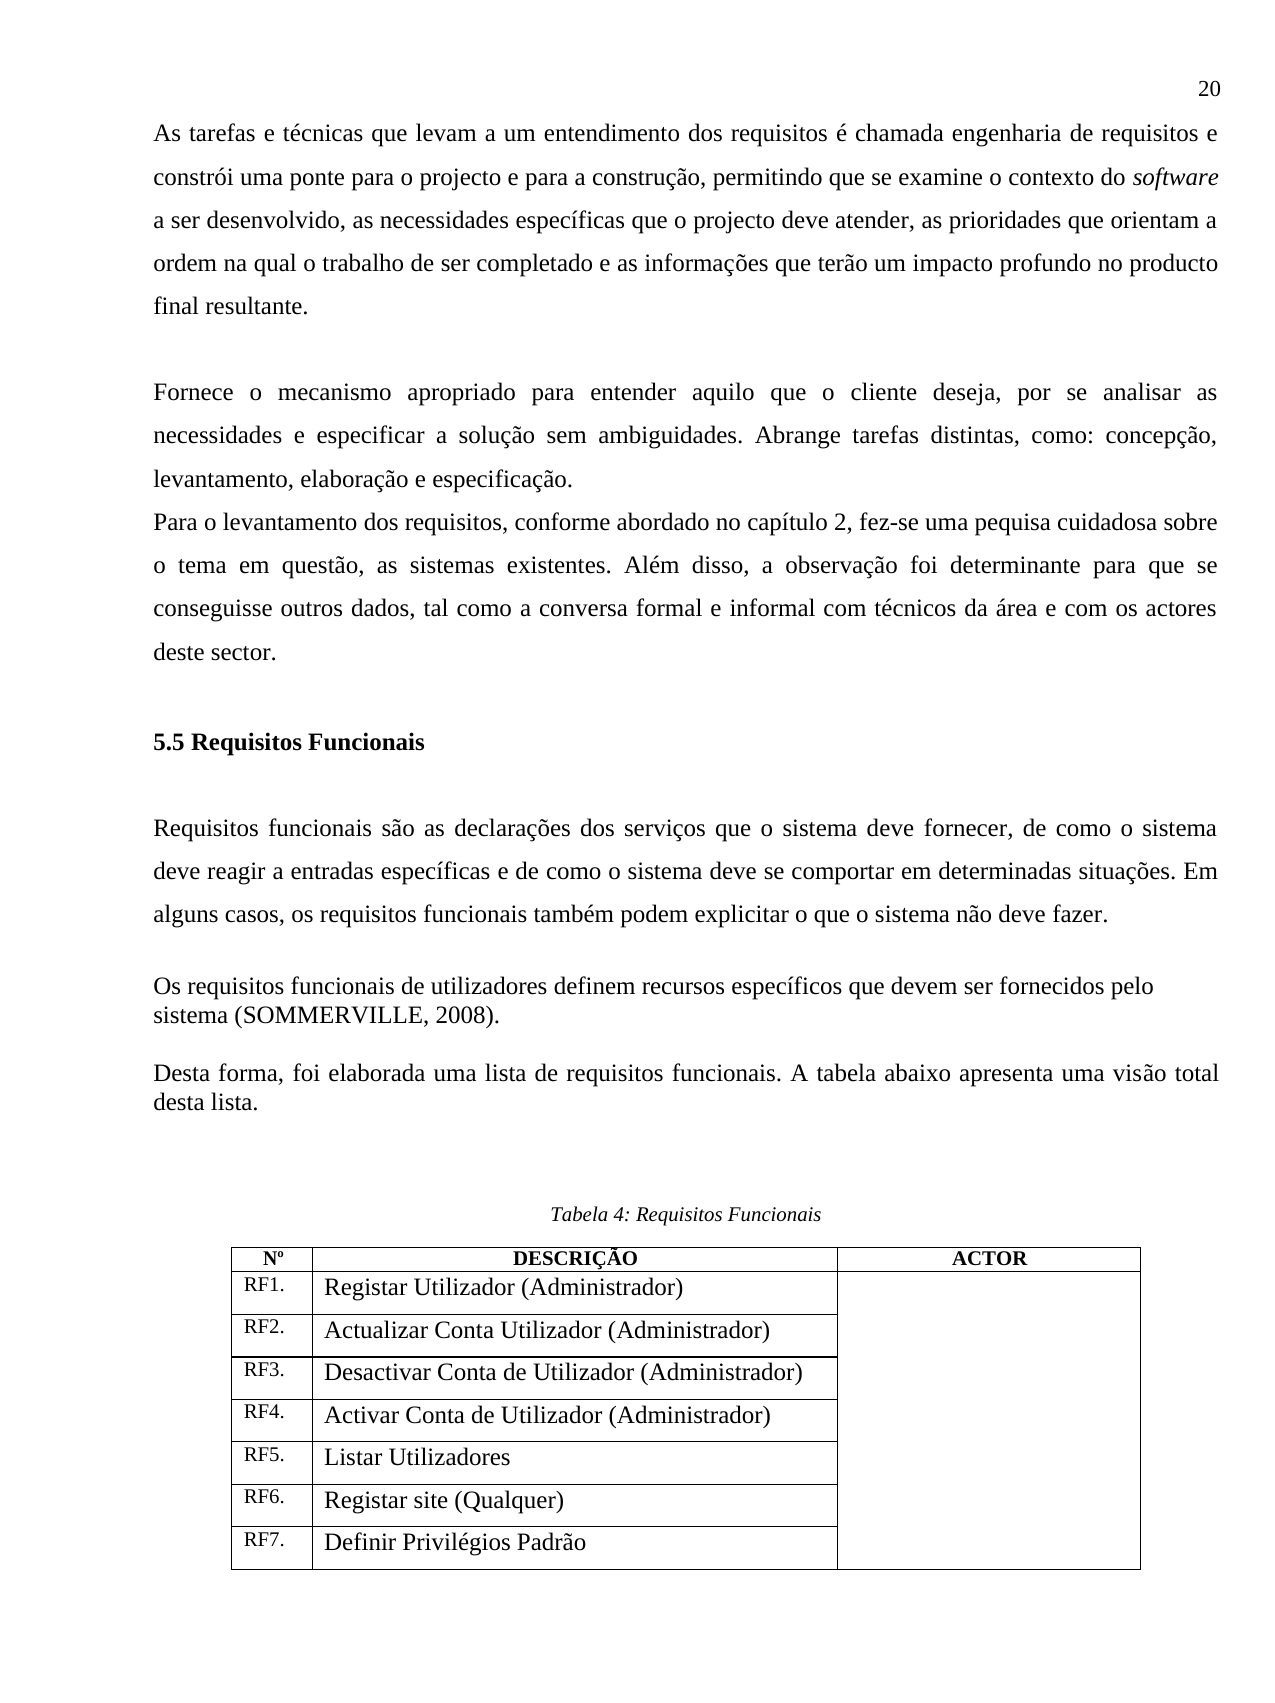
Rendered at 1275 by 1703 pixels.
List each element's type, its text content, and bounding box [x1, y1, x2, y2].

text Para o levantamento dos requisitos, conforme abordado no capítulo 2, fez-se uma pequisa cuidadosa sobre o tema em questão, as sistemas existentes. Além disso, a observação foi determinante para que se conseguisse outros dados, tal como a conversa formal e informal com técnicos da área e com os actores deste sector. [153, 507, 1219, 665]
table_cell Registar site (Qualquer) [313, 1485, 837, 1526]
table_cell RF7. [232, 1527, 312, 1569]
text Requisitos funcionais são as declarações dos serviços que o sistema deve fornecer, de como o sistema deve reagir a entradas específicas e de como o sistema deve se comportar em determinadas situações. Em alguns casos, os requisitos funcionais também podem explicitar o que o sistema não deve fazer. [153, 813, 1218, 928]
table_cell Desactivar Conta de Utilizador (Administrador) [313, 1358, 837, 1398]
text Os requisitos funcionais de utilizadores definem recursos específicos que devem ser fornecidos pelo sistema (SOMMERVILLE, 2008). [153, 971, 1209, 1029]
table_cell Registar Utilizador (Administrador) [313, 1272, 837, 1314]
table_cell RF6. [232, 1485, 312, 1526]
table_cell RF1. [232, 1272, 312, 1314]
table_cell Activar Conta de Utilizador (Administrador) [313, 1400, 837, 1441]
text Fornece o mecanismo apropriado para entender aquilo que o cliente deseja, por se analisar as necessidades e especificar a solução sem ambiguidades. Abrange tarefas distintas, como: concepção, levantamento, elaboração e especificação. [153, 377, 1218, 492]
table_cell RF3. [232, 1358, 312, 1398]
table_cell Listar Utilizadores [313, 1442, 837, 1484]
table_cell Actualizar Conta Utilizador (Administrador) [313, 1315, 837, 1356]
table_header ACTOR [838, 1248, 1140, 1271]
table_cell RF4. [232, 1400, 312, 1441]
text Tabela 4: Requisitos Funcionais [413, 1202, 958, 1226]
text As tarefas e técnicas que levam a um entendimento dos requisitos é chamada engenharia de requisitos e constrói uma ponte para o projecto e para a construção, permitindo que se examine o contexto do software a ser desenvolvido, as necessidades específicas que o projecto deve atender, as prioridades que orientam a ordem na qual o trabalho de ser completado e as informações que terão um impacto profundo no producto final resultante. [153, 118, 1219, 320]
text Desta forma, foi elaborada uma lista de requisitos funcionais. A tabela abaixo apresenta uma visão total desta lista. [153, 1058, 1219, 1115]
table_cell RF2. [232, 1315, 312, 1356]
table_header Nº [232, 1248, 312, 1271]
table_cell RF5. [232, 1442, 312, 1484]
subtitle Requisitos Funcionais [153, 727, 1237, 756]
table_cell [838, 1272, 1140, 1569]
table_header DESCRIÇÃO [313, 1248, 837, 1271]
table_cell Definir Privilégios Padrão [313, 1527, 837, 1569]
